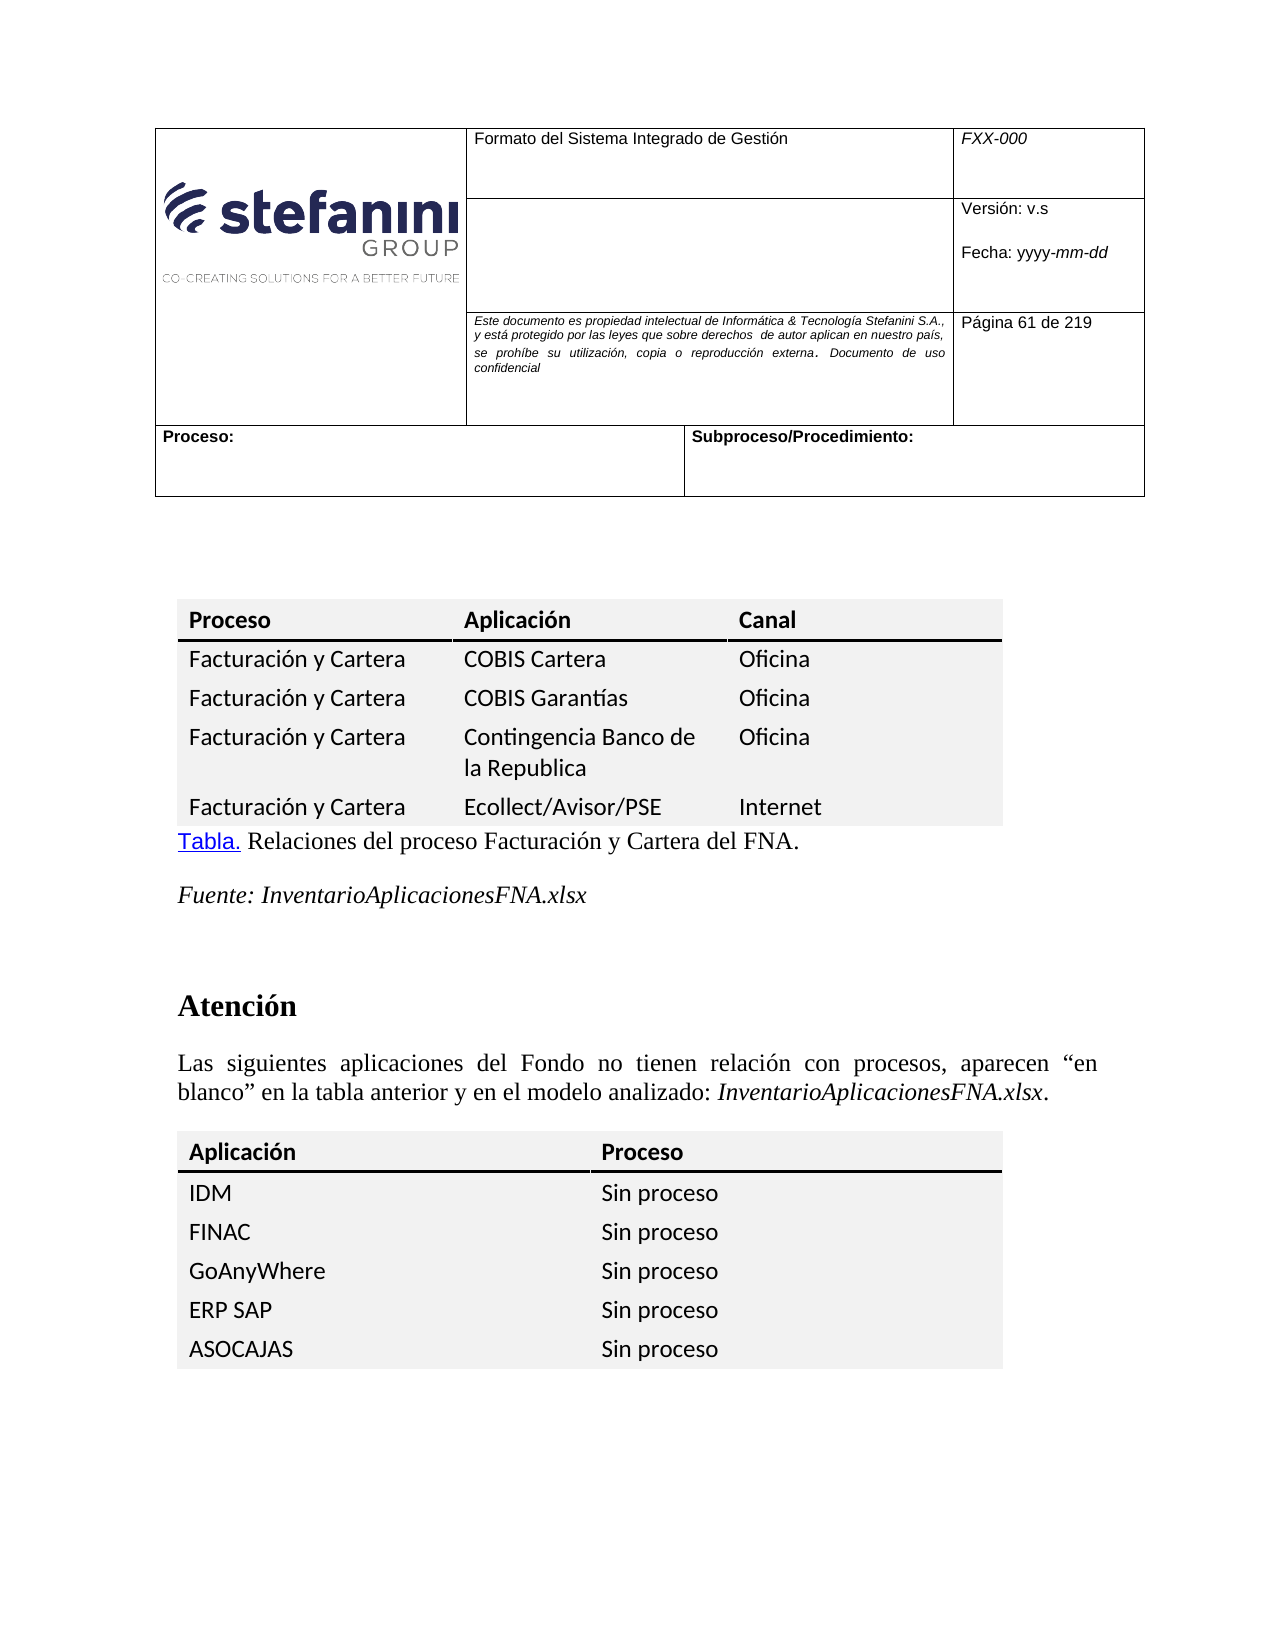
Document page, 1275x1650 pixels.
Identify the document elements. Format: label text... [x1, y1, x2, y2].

table_cell Oficina [728, 679, 1002, 717]
table_cell COBIS Garantías [453, 679, 727, 717]
table_cell Facturación y Cartera [178, 679, 452, 717]
table_header Aplicación [178, 1132, 590, 1170]
text Tabla. Relaciones del proceso Facturación y Cartera del FNA. [177, 826, 1098, 855]
table_cell Sin proceso [591, 1173, 1002, 1211]
table_cell ERP SAP [178, 1290, 590, 1328]
table_cell Facturación y Cartera [178, 718, 452, 786]
table_header Canal [728, 600, 1002, 638]
table_cell Sin proceso [591, 1290, 1002, 1328]
table_cell ASOCAJAS [178, 1329, 590, 1367]
table_cell IDM [178, 1173, 590, 1211]
table_cell Sin proceso [591, 1251, 1002, 1289]
text Las siguientes aplicaciones del Fondo no tienen relación con procesos, aparecen “en blanco” en la tabla anterior y en el modelo analizado: InventarioAplicacionesFNA.xlsx. [177, 1048, 1098, 1106]
table_cell COBIS Cartera [453, 642, 727, 677]
table_cell Contingencia Banco de la Republica [453, 718, 727, 786]
table_cell Internet [728, 787, 1002, 825]
text Fuente: InventarioAplicacionesFNA.xlsx [177, 880, 1098, 909]
table_cell Ecollect/Avisor/PSE [453, 787, 727, 825]
table_cell Facturación y Cartera [178, 787, 452, 825]
table_cell Oficina [728, 718, 1002, 786]
table_cell Sin proceso [591, 1212, 1002, 1250]
table_cell GoAnyWhere [178, 1251, 590, 1289]
table_cell Oficina [728, 642, 1002, 677]
table_header Proceso [591, 1132, 1002, 1170]
table_header Proceso [178, 600, 452, 638]
table_header Aplicación [453, 600, 727, 638]
picture [162, 182, 460, 286]
subtitle Atención [177, 987, 1098, 1023]
table_cell Facturación y Cartera [178, 642, 452, 677]
table_cell FINAC [178, 1212, 590, 1250]
table_cell Sin proceso [591, 1329, 1002, 1367]
